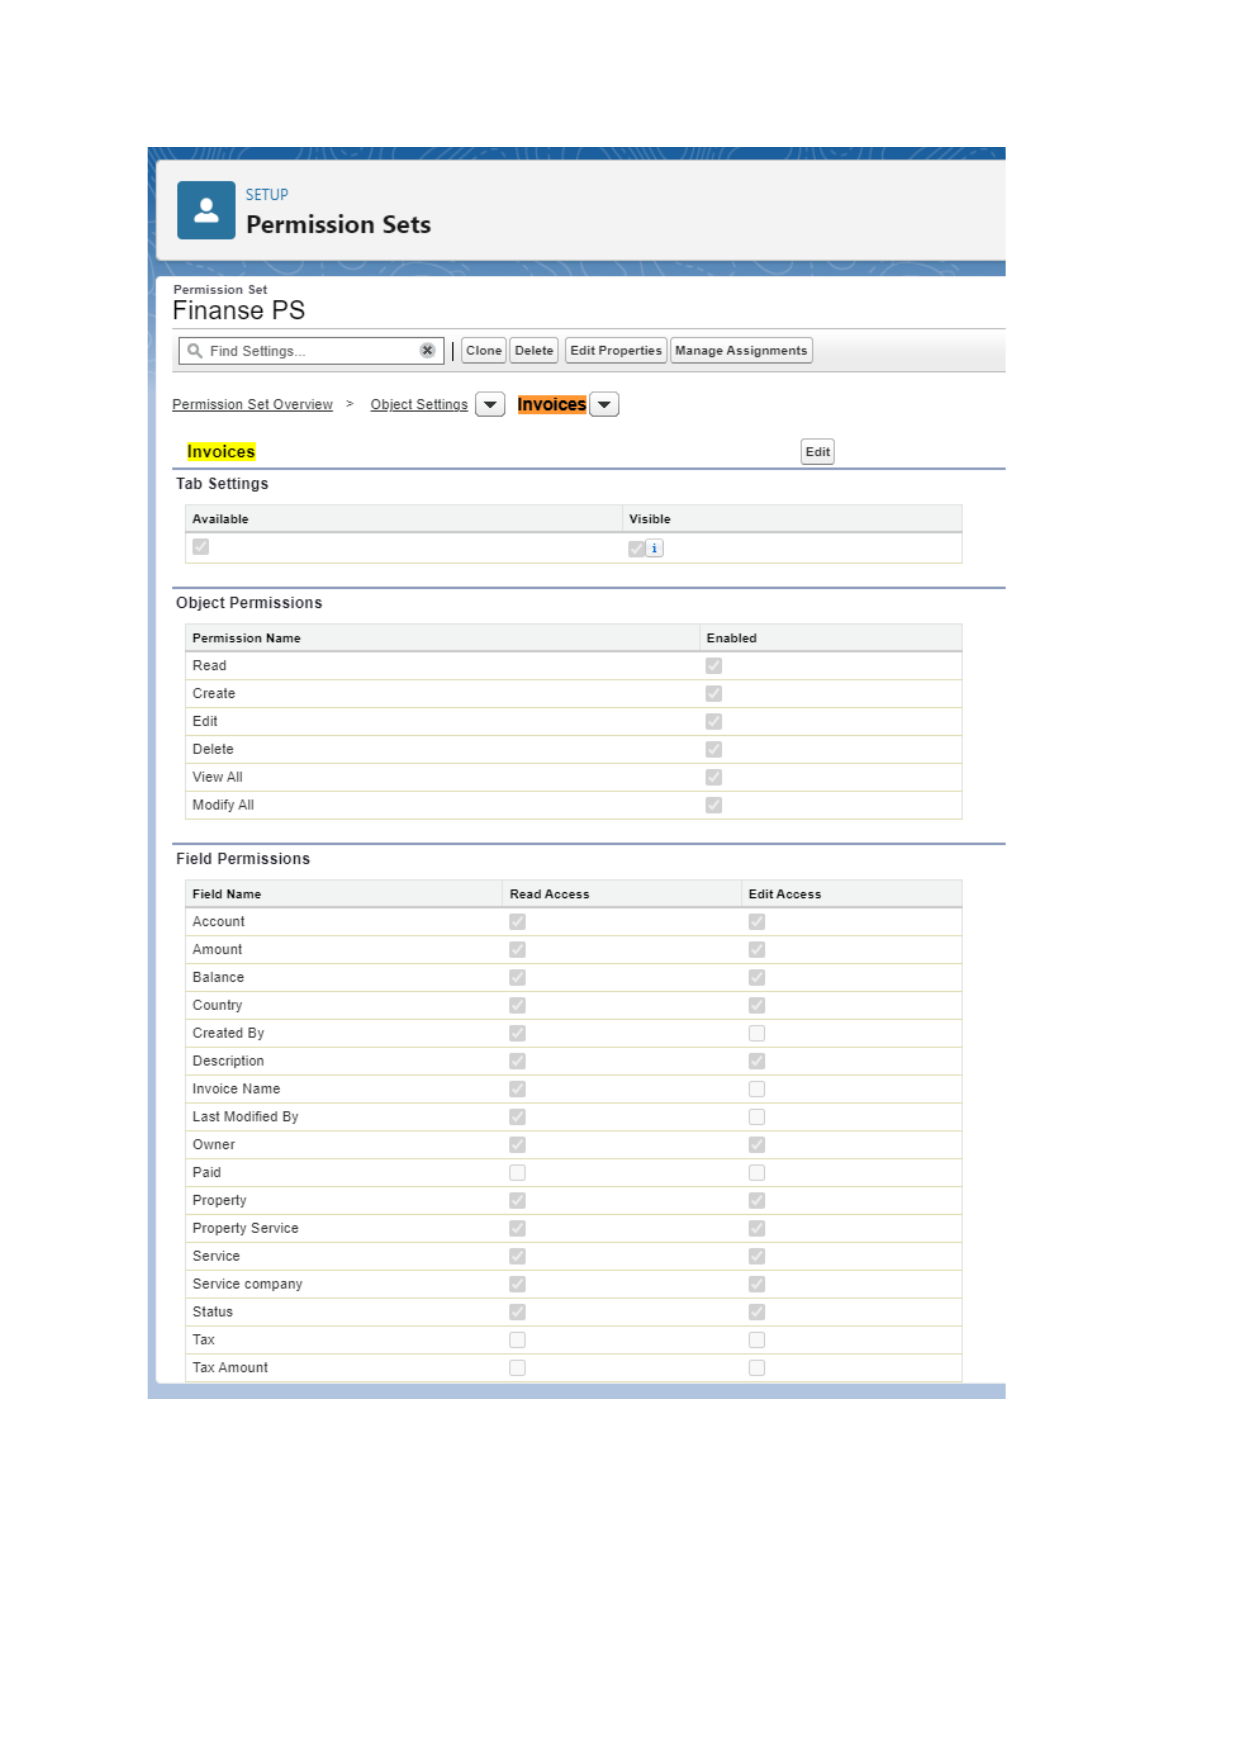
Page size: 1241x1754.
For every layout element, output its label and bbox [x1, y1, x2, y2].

picture [147, 147, 1006, 1399]
